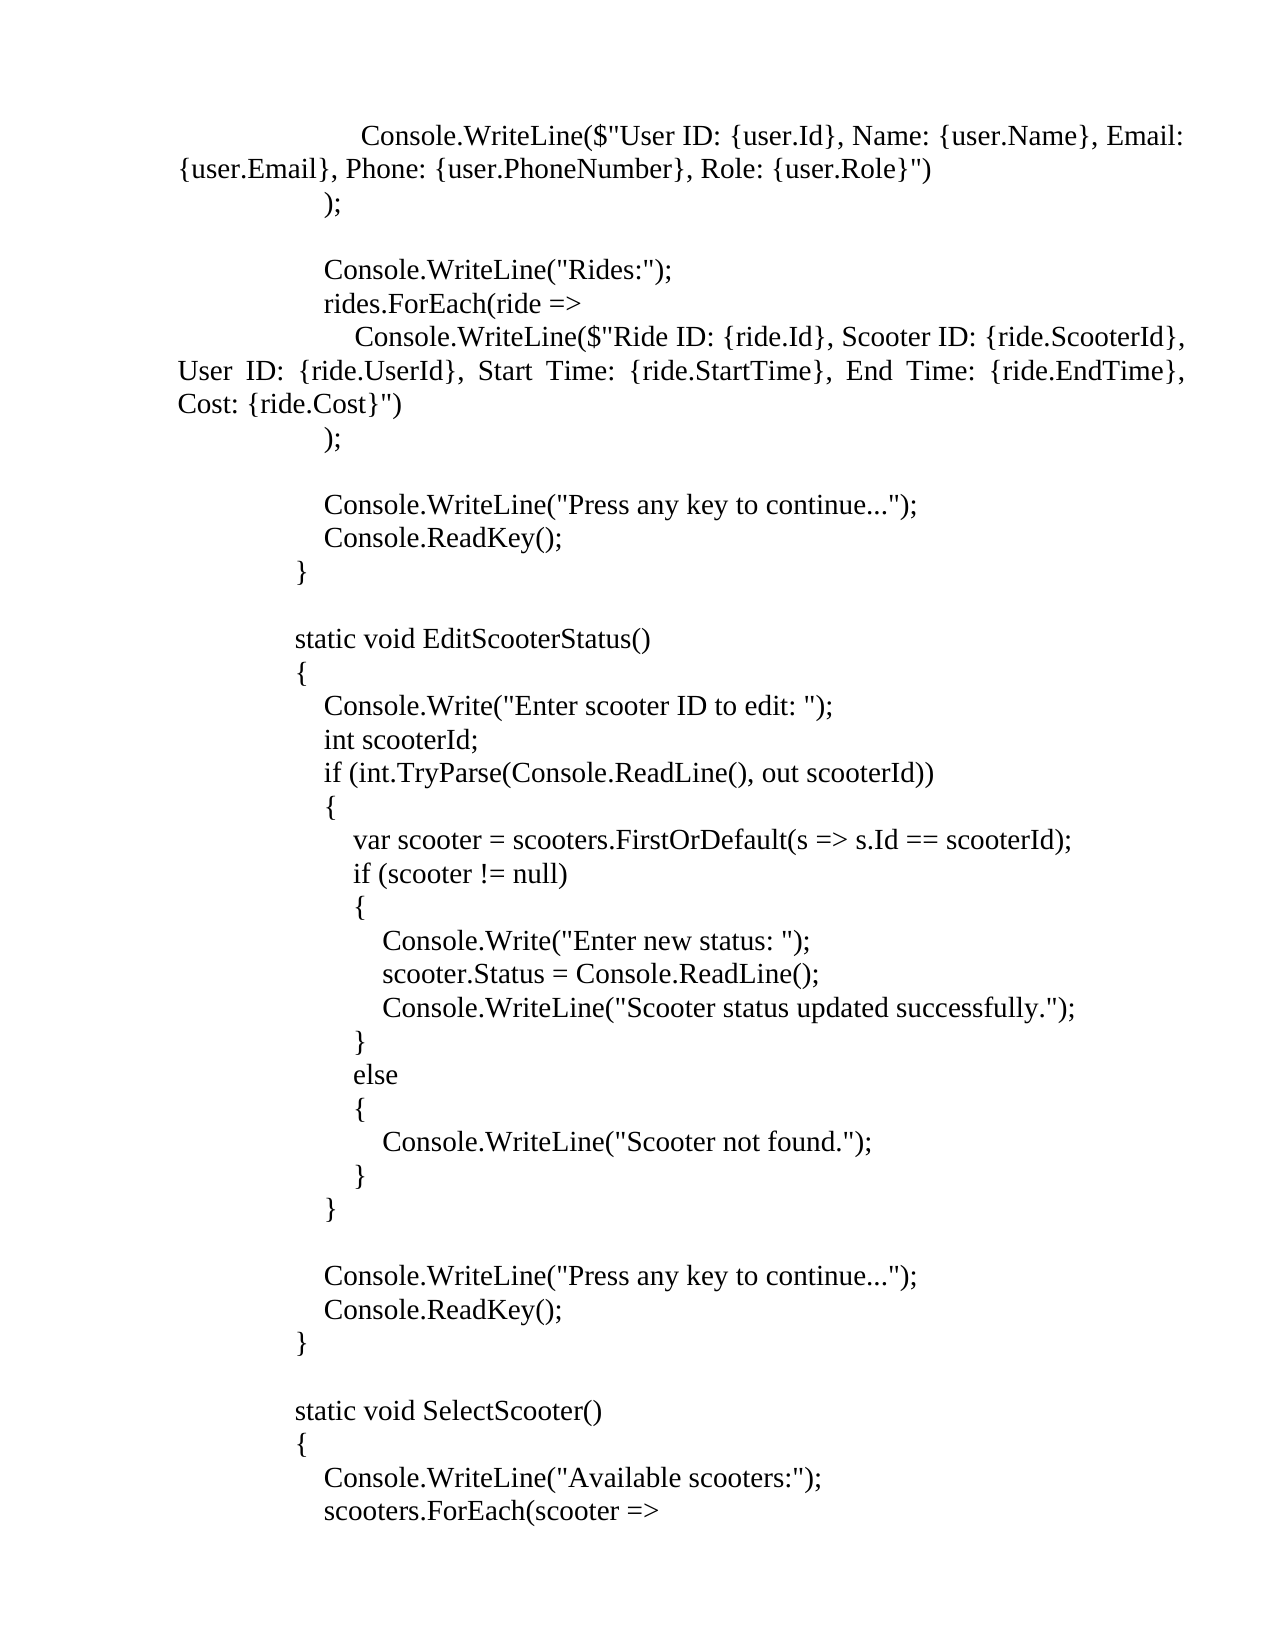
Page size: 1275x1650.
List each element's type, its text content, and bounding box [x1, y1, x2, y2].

text scooters.ForEach(scooter => [177, 1493, 1186, 1527]
text } [177, 1024, 1186, 1057]
text rides.ForEach(ride => [177, 286, 1186, 319]
text ); [177, 420, 1186, 453]
text ); [177, 185, 1186, 219]
text Console.WriteLine($"User ID: {user.Id}, Name: {user.Name}, Email: {user.Email}, Phone: {user.PhoneNumber}, Role: {user.Role}") [177, 118, 1186, 185]
text } [177, 554, 1186, 588]
text var scooter = scooters.FirstOrDefault(s => s.Id == scooterId); [177, 822, 1186, 856]
text Console.ReadKey(); [177, 521, 1186, 554]
text Console.WriteLine("Scooter not found."); [177, 1124, 1186, 1158]
text Console.WriteLine("Press any key to continue..."); [177, 487, 1186, 521]
text Console.WriteLine("Scooter status updated successfully."); [177, 990, 1186, 1024]
text { [177, 789, 1186, 822]
text } [177, 1191, 1186, 1225]
text Console.Write("Enter new status: "); [177, 923, 1186, 957]
text static void SelectScooter() [177, 1393, 1186, 1426]
text if (scooter != null) [177, 856, 1186, 889]
text } [177, 1158, 1186, 1191]
text } [177, 1326, 1186, 1359]
text scooter.Status = Console.ReadLine(); [177, 957, 1186, 990]
text Console.Write("Enter scooter ID to edit: "); [177, 688, 1186, 722]
text Console.WriteLine($"Ride ID: {ride.Id}, Scooter ID: {ride.ScooterId}, User ID: {ride.UserId}, Start Time: {ride.StartTime}, End Time: {ride.EndTime}, Cost: {ride.Cost}") [177, 319, 1186, 420]
text { [177, 889, 1186, 923]
text else [177, 1057, 1186, 1091]
text { [177, 655, 1186, 688]
text Console.WriteLine("Rides:"); [177, 252, 1186, 286]
text static void EditScooterStatus() [177, 621, 1186, 655]
text { [177, 1091, 1186, 1124]
text if (int.TryParse(Console.ReadLine(), out scooterId)) [177, 755, 1186, 789]
text { [177, 1426, 1186, 1460]
text Console.ReadKey(); [177, 1292, 1186, 1326]
text Console.WriteLine("Available scooters:"); [177, 1460, 1186, 1493]
text int scooterId; [177, 722, 1186, 755]
text Console.WriteLine("Press any key to continue..."); [177, 1258, 1186, 1292]
